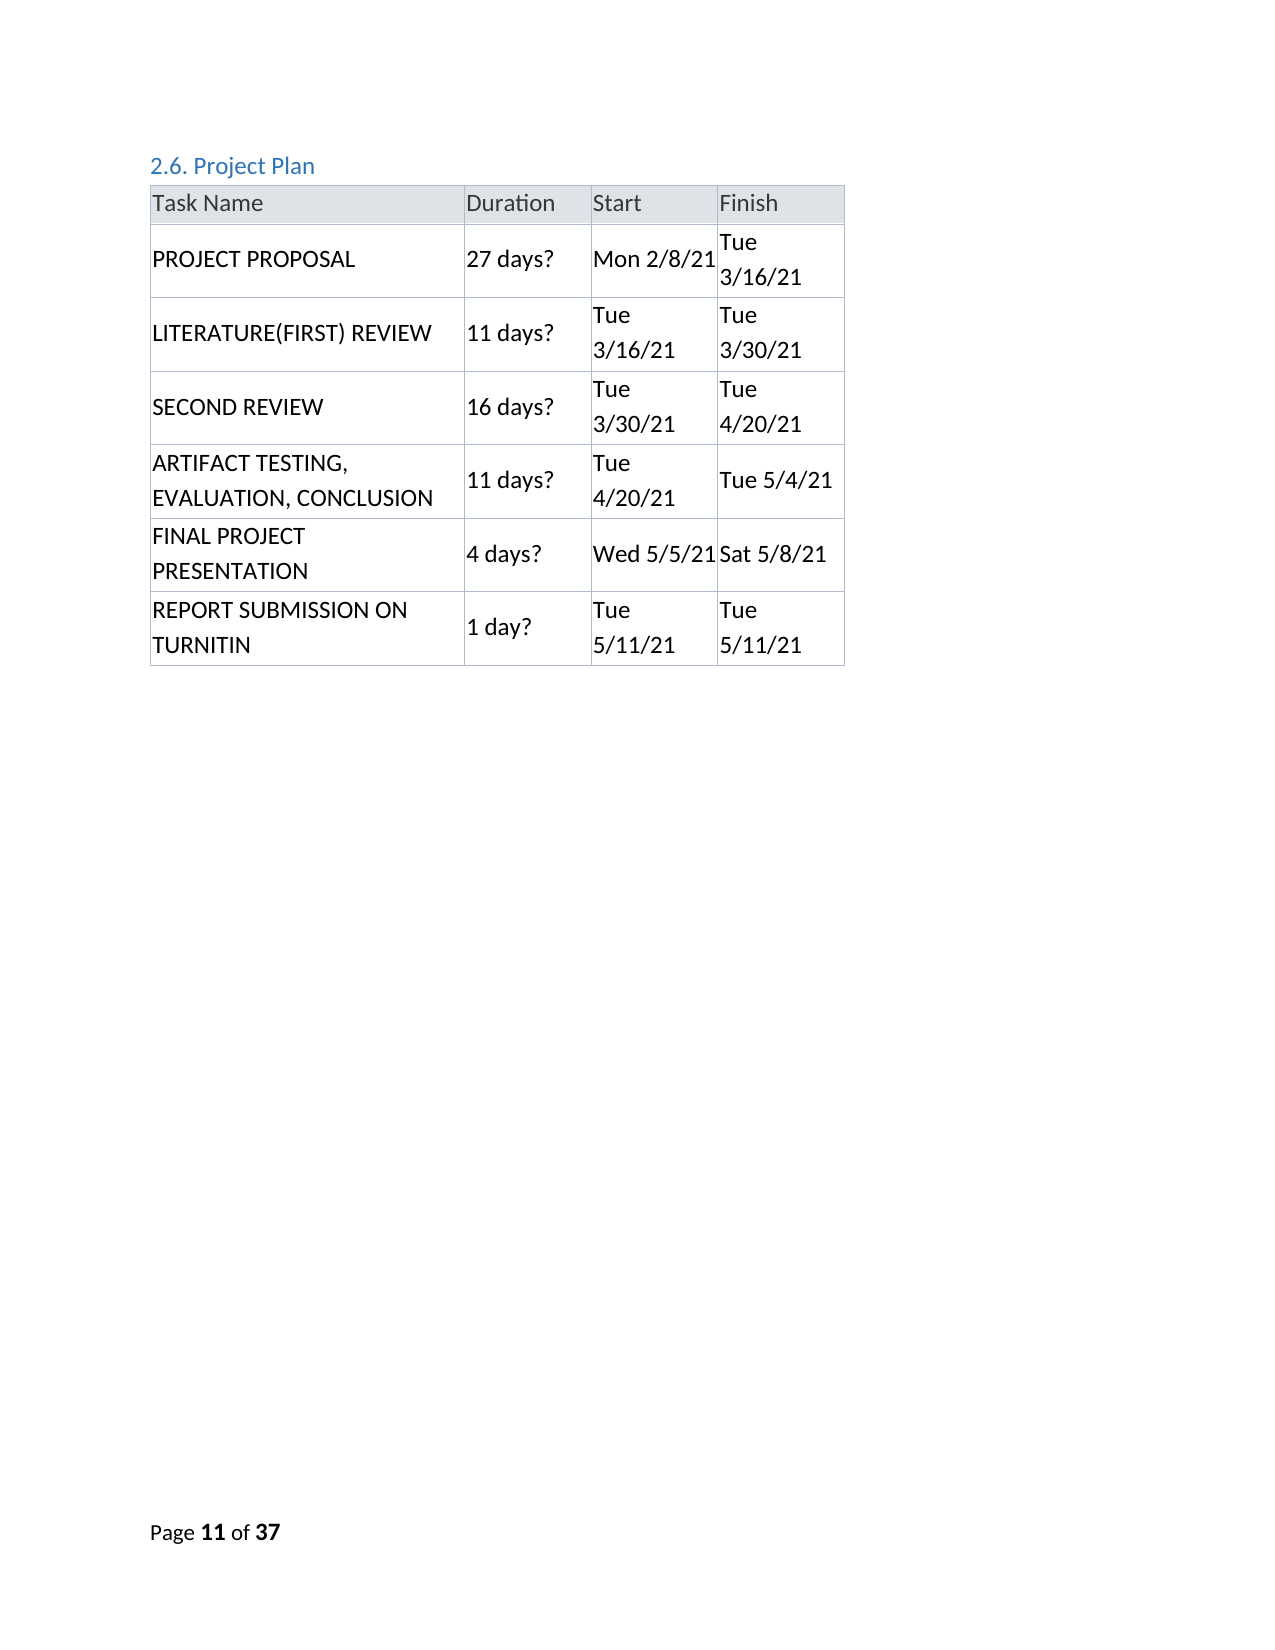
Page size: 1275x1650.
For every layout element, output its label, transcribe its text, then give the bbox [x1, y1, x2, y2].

table_cell 16 days? [465, 372, 591, 444]
table_cell REPORT SUBMISSION ON TURNITIN [151, 592, 464, 665]
table_cell Sat 5/8/21 [718, 519, 844, 591]
table_cell Wed 5/5/21 [592, 519, 717, 591]
table_header Finish [718, 186, 844, 223]
table_cell ARTIFACT TESTING, EVALUATION, CONCLUSION [151, 445, 464, 518]
table_header Start [592, 186, 717, 223]
table_cell LITERATURE(FIRST) REVIEW [151, 298, 464, 371]
table_cell SECOND REVIEW [151, 372, 464, 444]
table_cell Tue 3/16/21 [718, 225, 844, 297]
table_cell Tue 5/11/21 [718, 592, 844, 665]
table_cell FINAL PROJECT PRESENTATION [151, 519, 464, 591]
table_cell 11 days? [465, 445, 591, 518]
subtitle 2.6. Project Plan [150, 150, 1125, 181]
table_cell Tue 5/4/21 [718, 445, 844, 518]
table_cell 27 days? [465, 225, 591, 297]
table_cell Tue 4/20/21 [718, 372, 844, 444]
table_cell 11 days? [465, 298, 591, 371]
table_cell 1 day? [465, 592, 591, 665]
table_cell PROJECT PROPOSAL [151, 225, 464, 297]
table_cell 4 days? [465, 519, 591, 591]
table_cell Tue 5/11/21 [592, 592, 717, 665]
table_cell Tue 3/30/21 [592, 372, 717, 444]
table_cell Tue 3/30/21 [718, 298, 844, 371]
table_cell Tue 3/16/21 [592, 298, 717, 371]
table_header Task Name [151, 186, 464, 223]
table_header Duration [465, 186, 591, 223]
table_cell Tue 4/20/21 [592, 445, 717, 518]
table_cell Mon 2/8/21 [592, 225, 717, 297]
